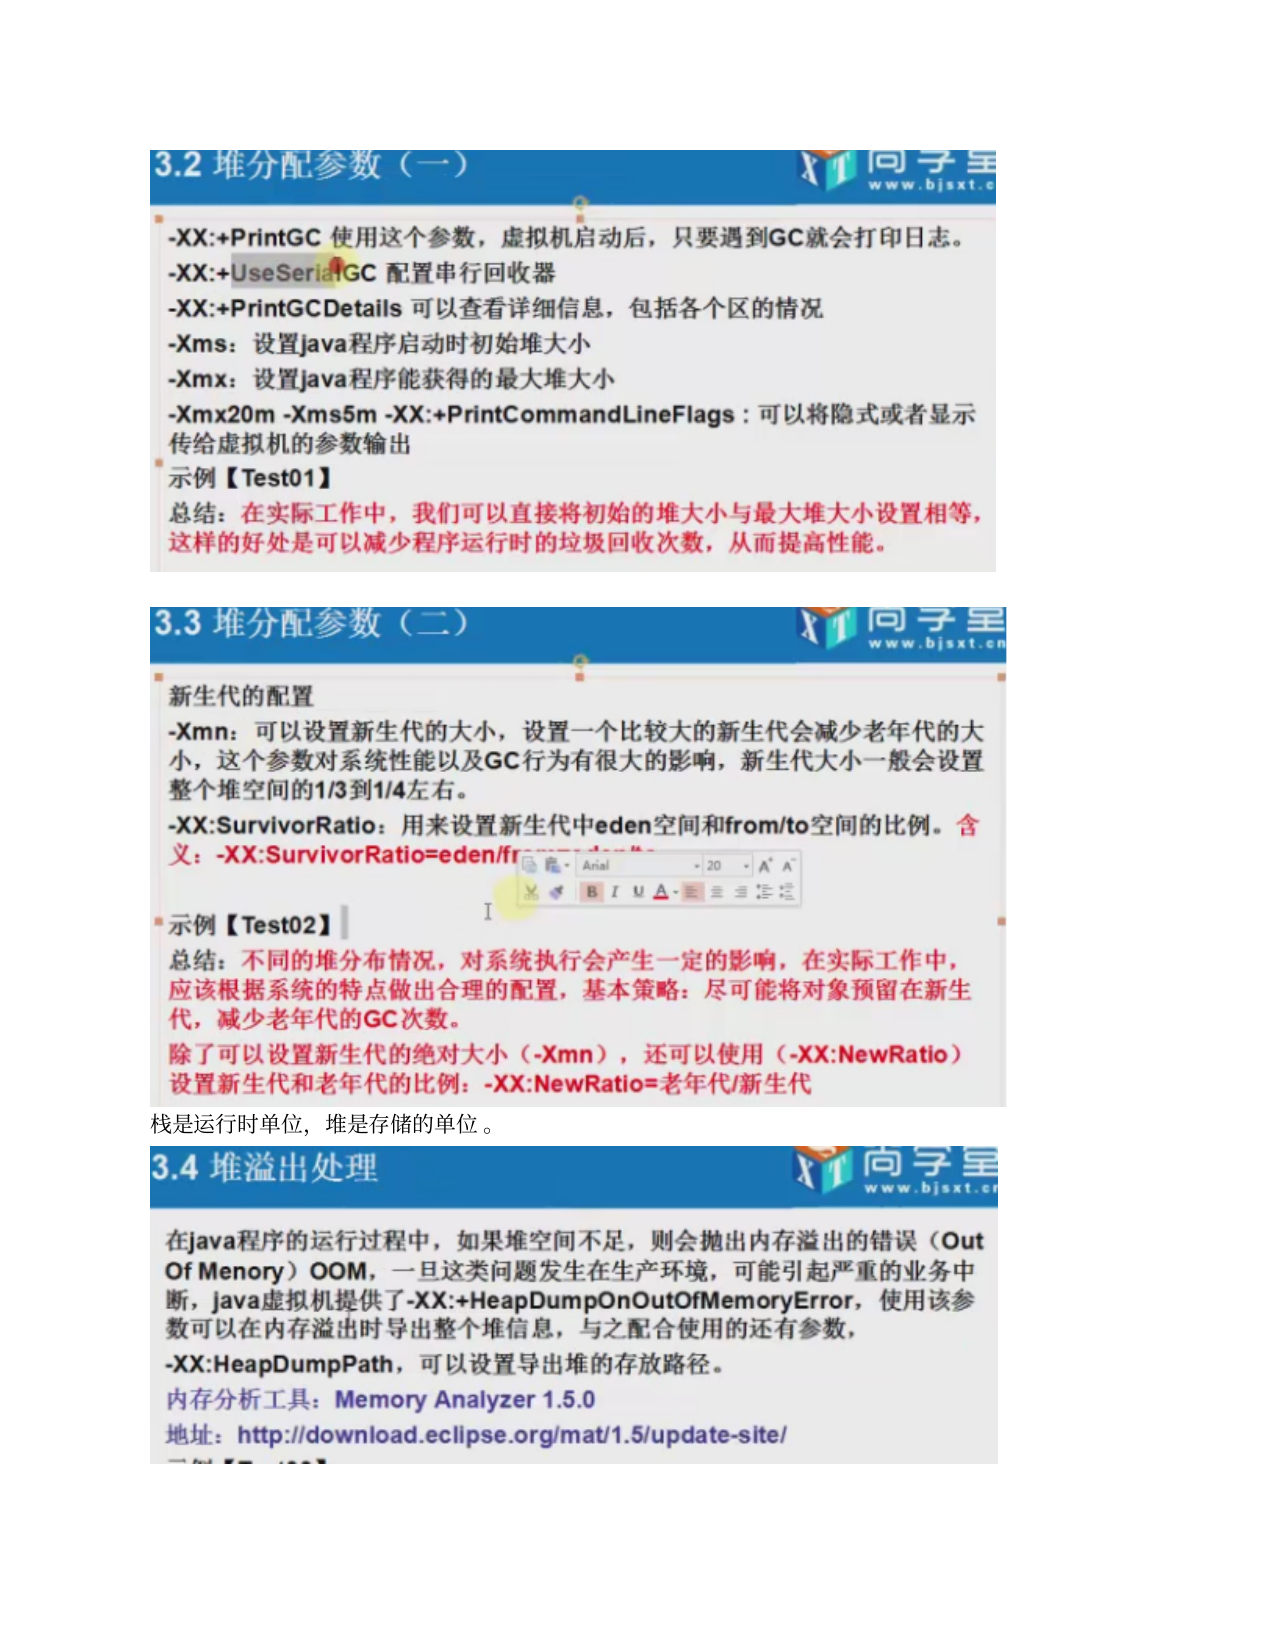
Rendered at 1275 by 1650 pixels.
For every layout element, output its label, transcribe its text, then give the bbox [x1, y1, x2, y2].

picture [150, 150, 996, 572]
text 栈是运行时单位，堆是存储的单位 。 [150, 1107, 1125, 1138]
picture [150, 607, 1007, 1107]
picture [150, 1146, 998, 1464]
